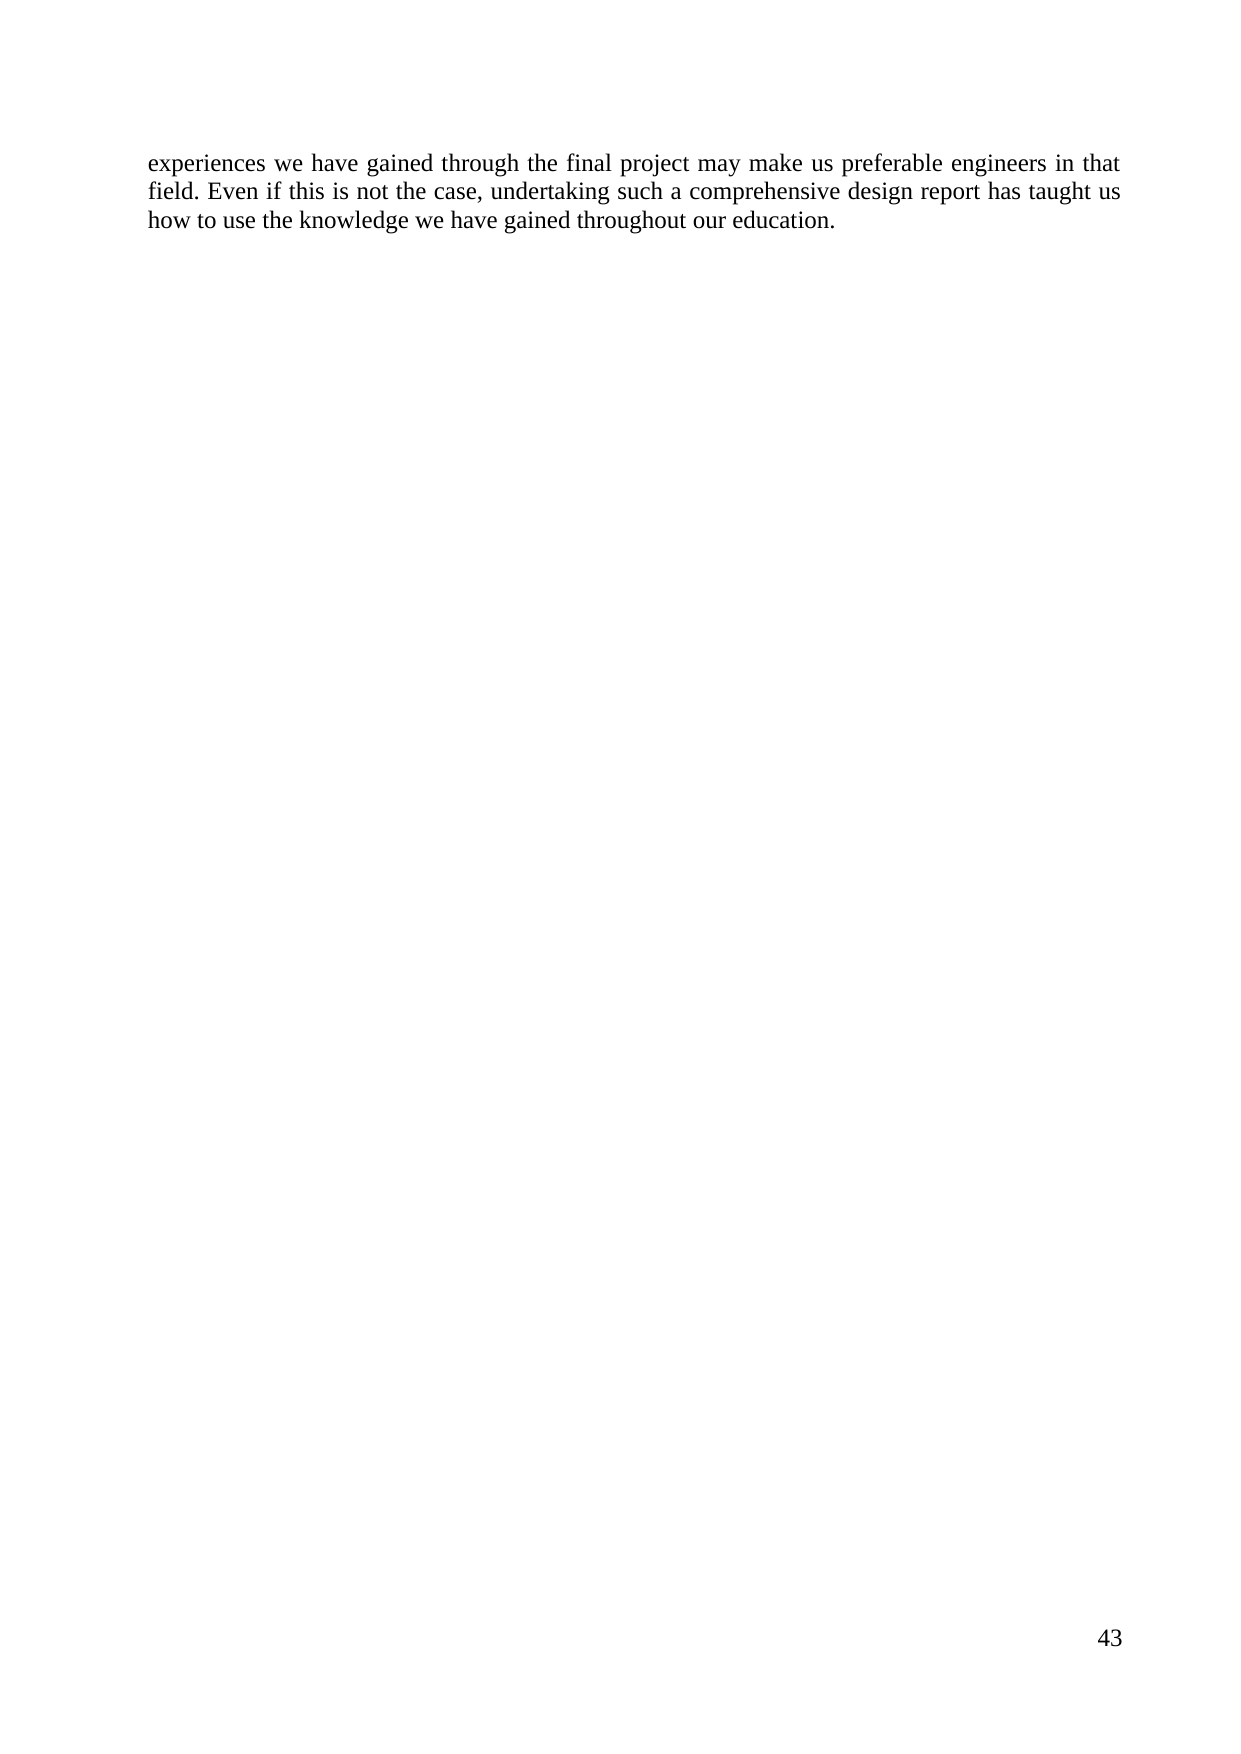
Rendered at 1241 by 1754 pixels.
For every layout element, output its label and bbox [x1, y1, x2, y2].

text [148, 148, 1122, 234]
